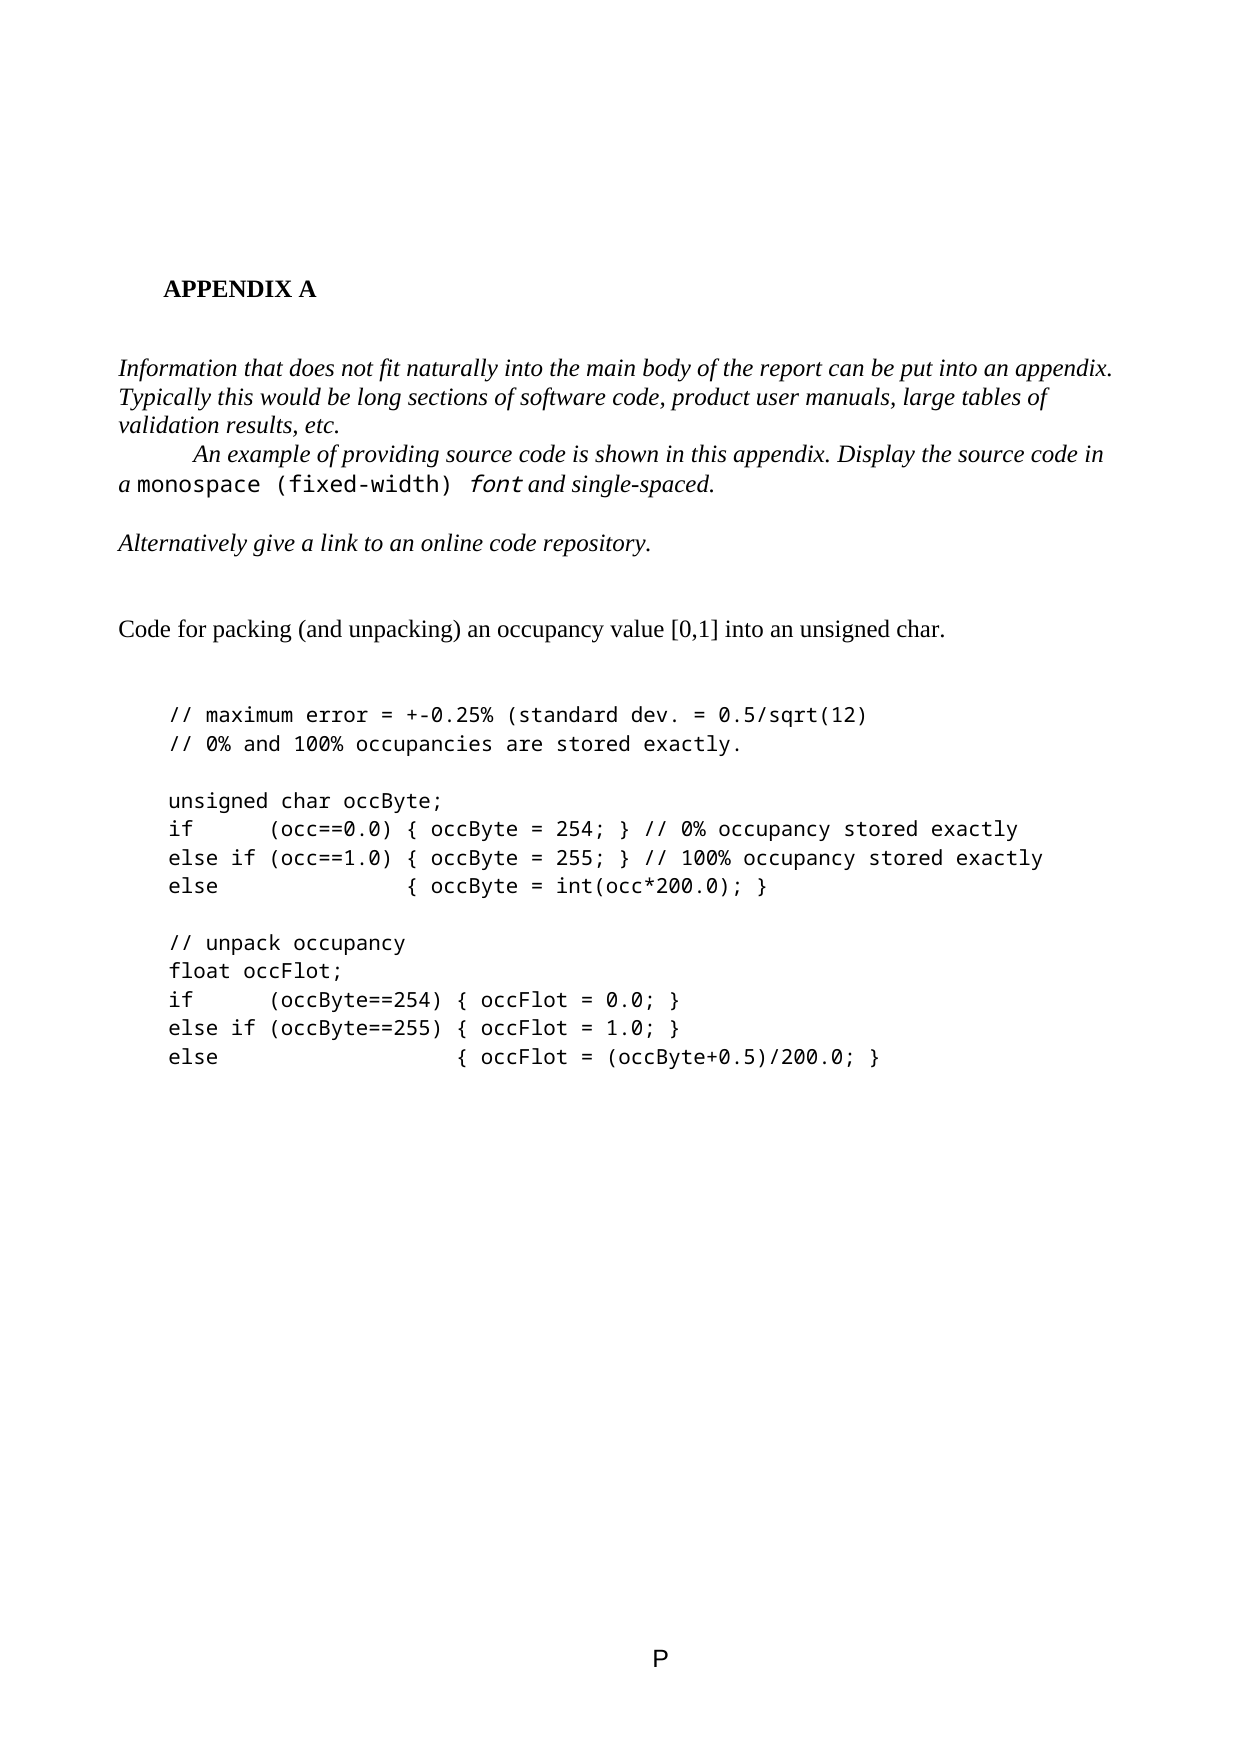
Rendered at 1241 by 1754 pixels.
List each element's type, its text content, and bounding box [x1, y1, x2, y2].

text Alternatively give a link to an online code repository. [118, 528, 1122, 557]
text else if (occ==1.0) { occByte = 255; } // 100% occupancy stored exactly [118, 843, 1122, 871]
text else { occFlot = (occByte+0.5)/200.0; } [118, 1042, 1122, 1070]
text if (occByte==254) { occFlot = 0.0; } [118, 985, 1122, 1013]
text Information that does not fit naturally into the main body of the report can be put into an appendix. Typically this would be long sections of software code, product user manuals, large tables of validation results, etc. [118, 353, 1122, 439]
text else { occByte = int(occ*200.0); } [118, 871, 1122, 900]
text Code for packing (and unpacking) an occupancy value [0,1] into an unsigned char. [118, 614, 1122, 643]
text float occFlot; [118, 957, 1122, 985]
text An example of providing source code is shown in this appendix. Display the source code in a monospace (fixed-width) font and single-spaced. [118, 439, 1122, 499]
text // unpack occupancy [118, 928, 1122, 957]
text // 0% and 100% occupancies are stored exactly. [118, 729, 1122, 757]
subtitle APPENDIX A [118, 274, 1122, 303]
text unsigned char occByte; [118, 786, 1122, 814]
text // maximum error = +-0.25% (standard dev. = 0.5/sqrt(12) [118, 701, 1122, 729]
text else if (occByte==255) { occFlot = 1.0; } [118, 1013, 1122, 1042]
text if (occ==0.0) { occByte = 254; } // 0% occupancy stored exactly [118, 814, 1122, 843]
